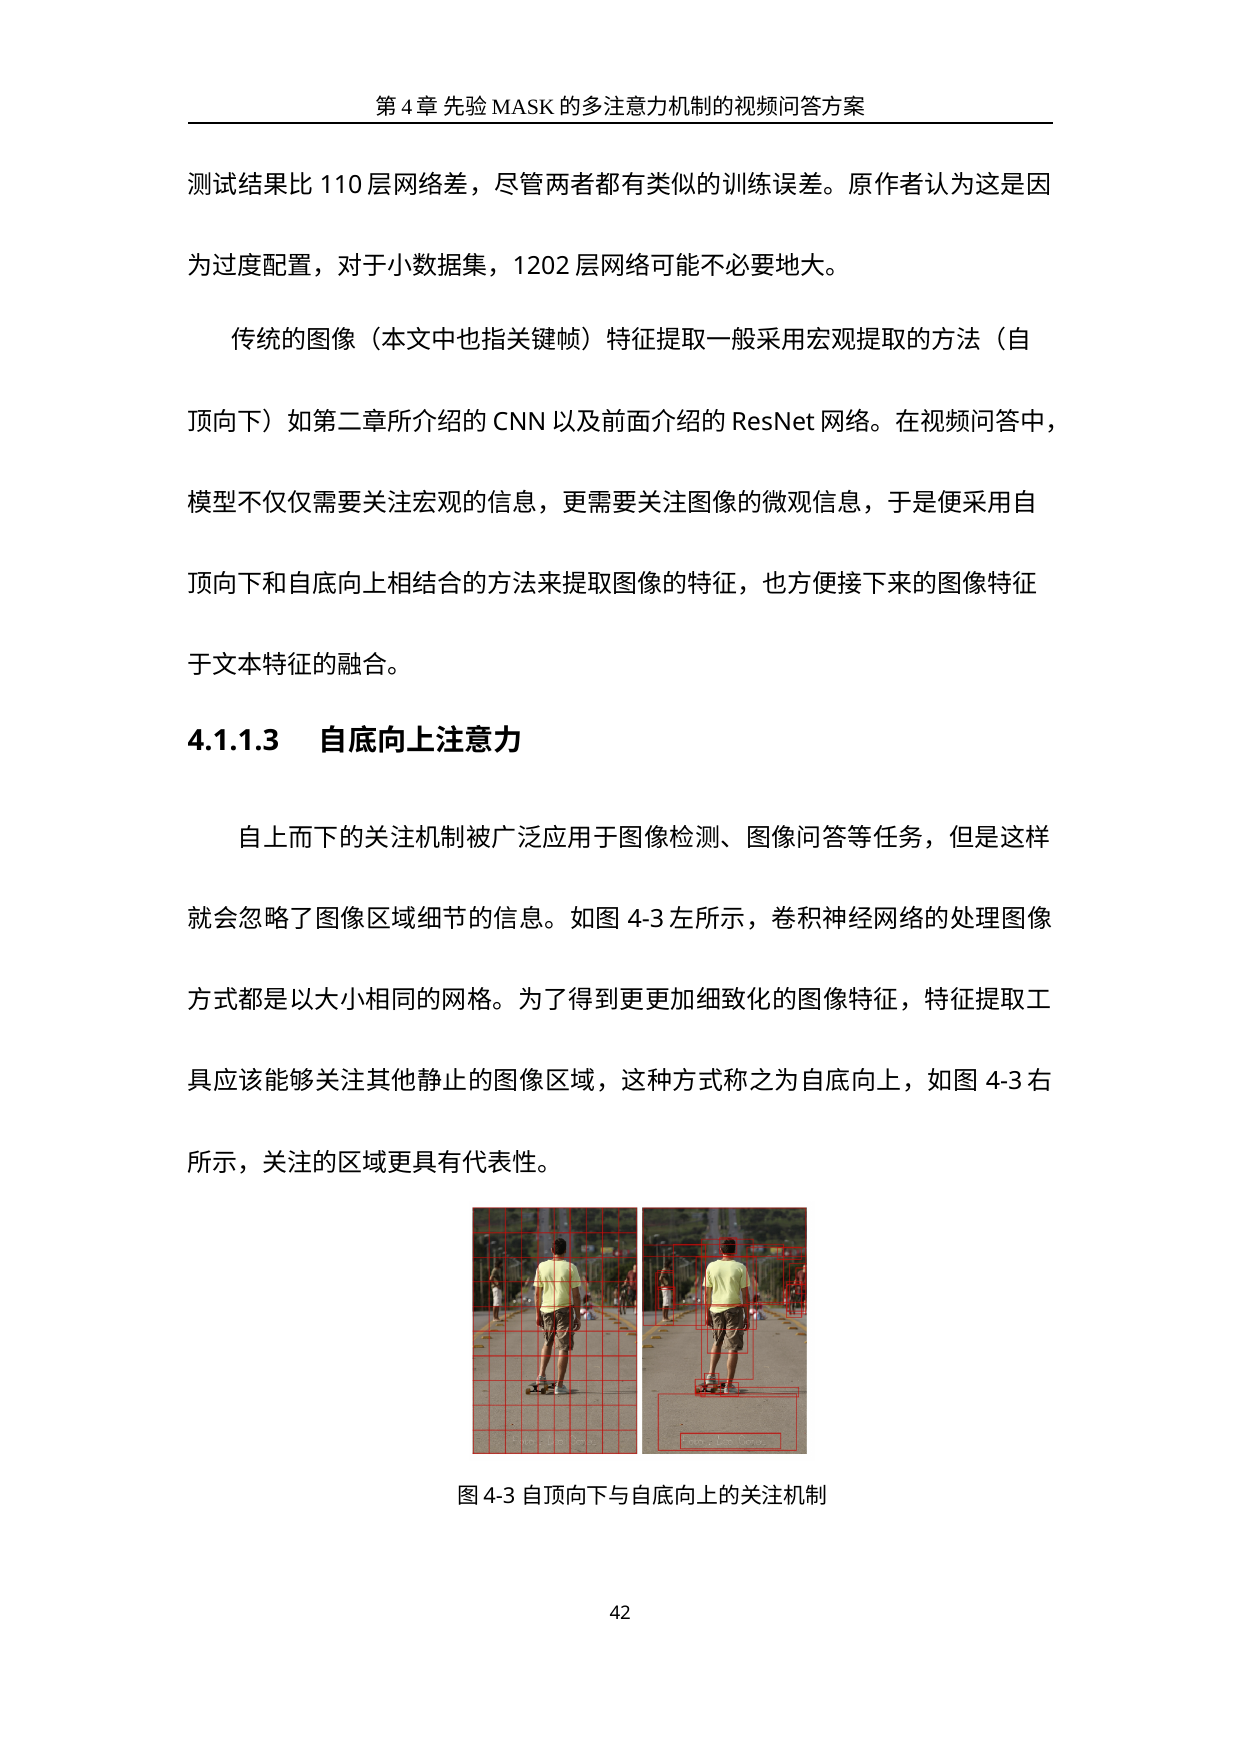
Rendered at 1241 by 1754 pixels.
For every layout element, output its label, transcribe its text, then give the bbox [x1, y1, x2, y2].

picture [468, 1201, 816, 1461]
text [187, 150, 1053, 296]
subtitle 自底向上注意力 [187, 717, 1053, 759]
text 图4-3 自顶向下与自底向上的关注机制 [187, 1478, 1053, 1511]
text 自上而下的关注机制被广泛应用于图像检测、图像问答等任务，但是这样就会忽略了图像区域细节的信息。如图4-3左所示，卷积神经网络的处理图像方式都是以大小相同的网格。为了得到更更加细致化的图像特征，特征提取工具应该能够关注其他静止的图像区域，这种方式称之为自底向上，如图4-3右所示，关注的区域更具有代表性。 [187, 803, 1053, 1193]
text 传统的图像（本文中也指关键帧）特征提取一般采用宏观提取的方法（自顶向下）如第二章所介绍的CNN以及前面介绍的ResNet网络。在视频问答中，模型不仅仅需要关注宏观的信息，更需要关注图像的微观信息，于是便采用自顶向下和自底向上相结合的方法来提取图像的特征，也方便接下来的图像特征于文本特征的融合。 [187, 305, 1053, 695]
